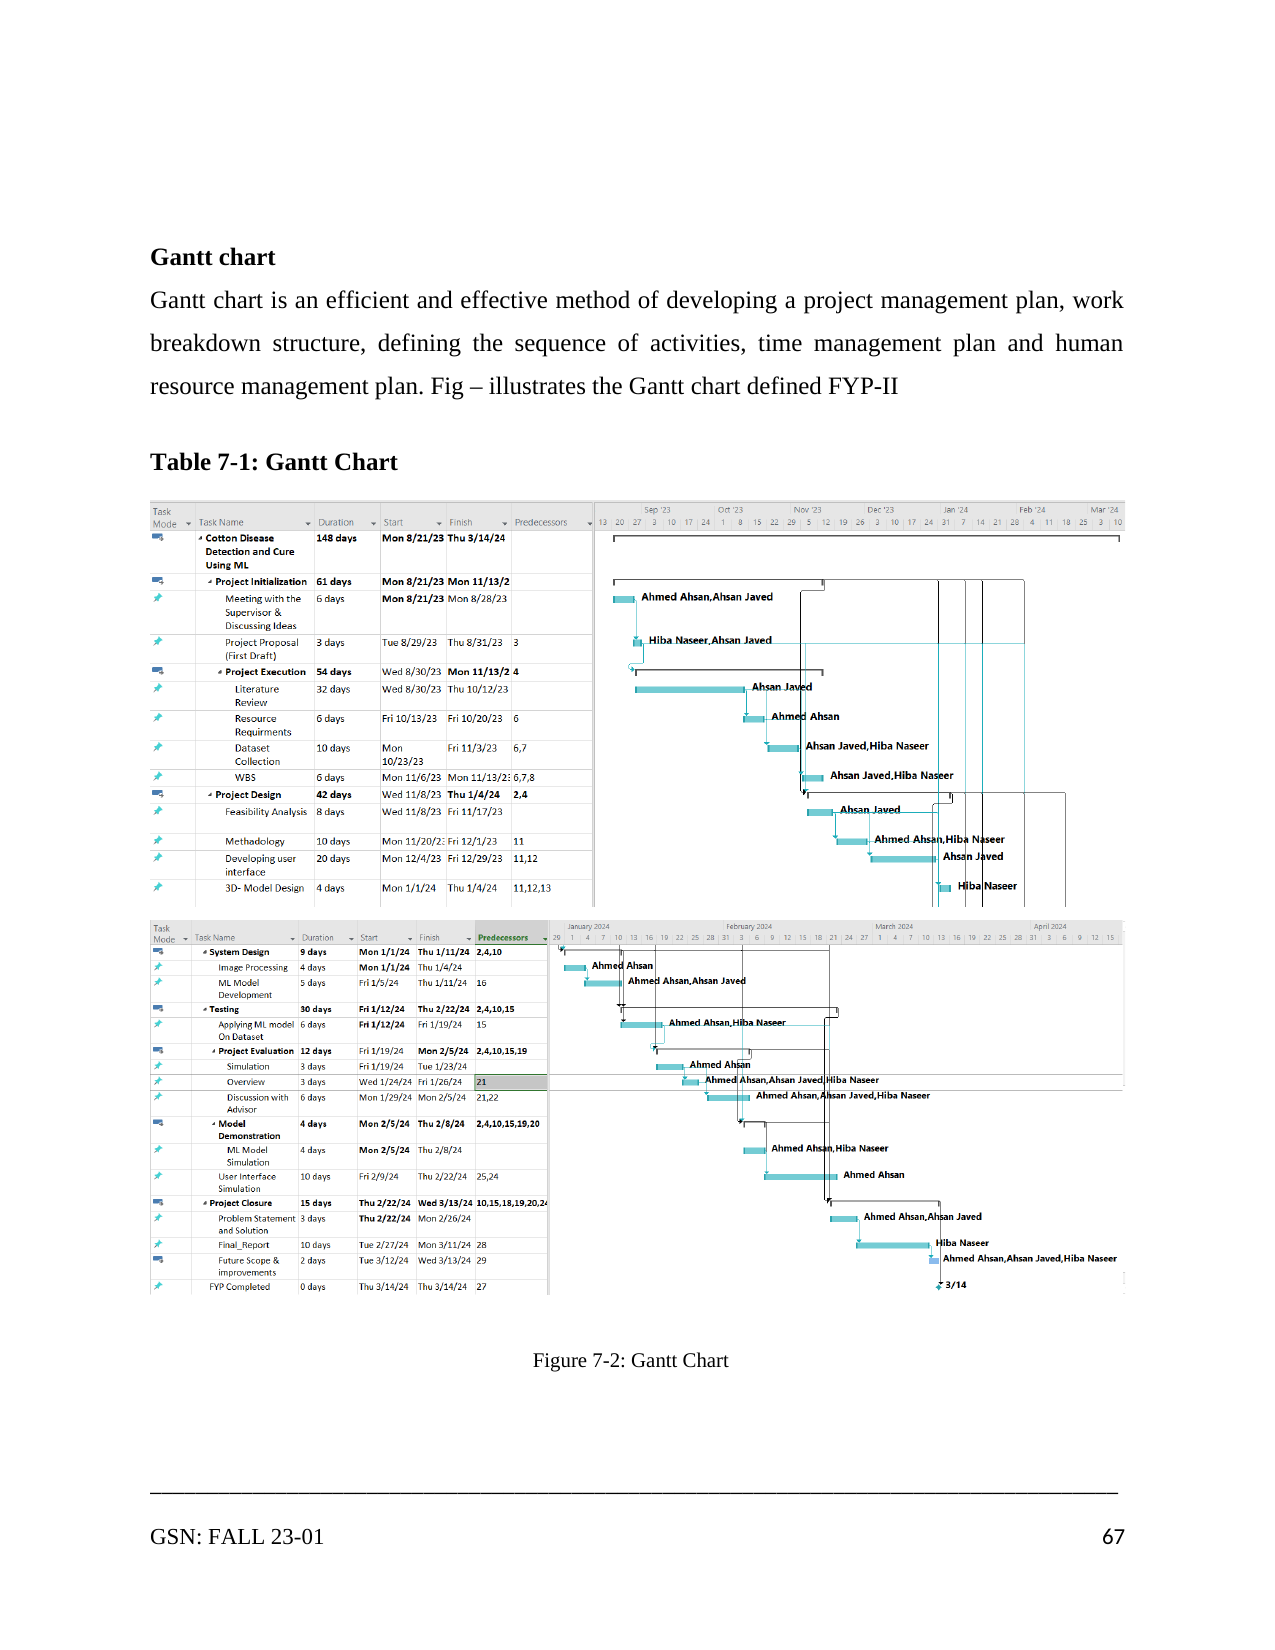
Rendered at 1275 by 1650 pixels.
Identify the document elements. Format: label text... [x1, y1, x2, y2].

text Gantt chart [150, 242, 1125, 271]
picture [150, 500, 1125, 907]
picture [150, 920, 1125, 1295]
text Gantt chart is an efficient and effective method of developing a project management plan, work breakdown structure, defining the sequence of activities, time management plan and human resource management plan. Fig – illustrates the Gantt chart defined FYP-II [150, 285, 1125, 400]
